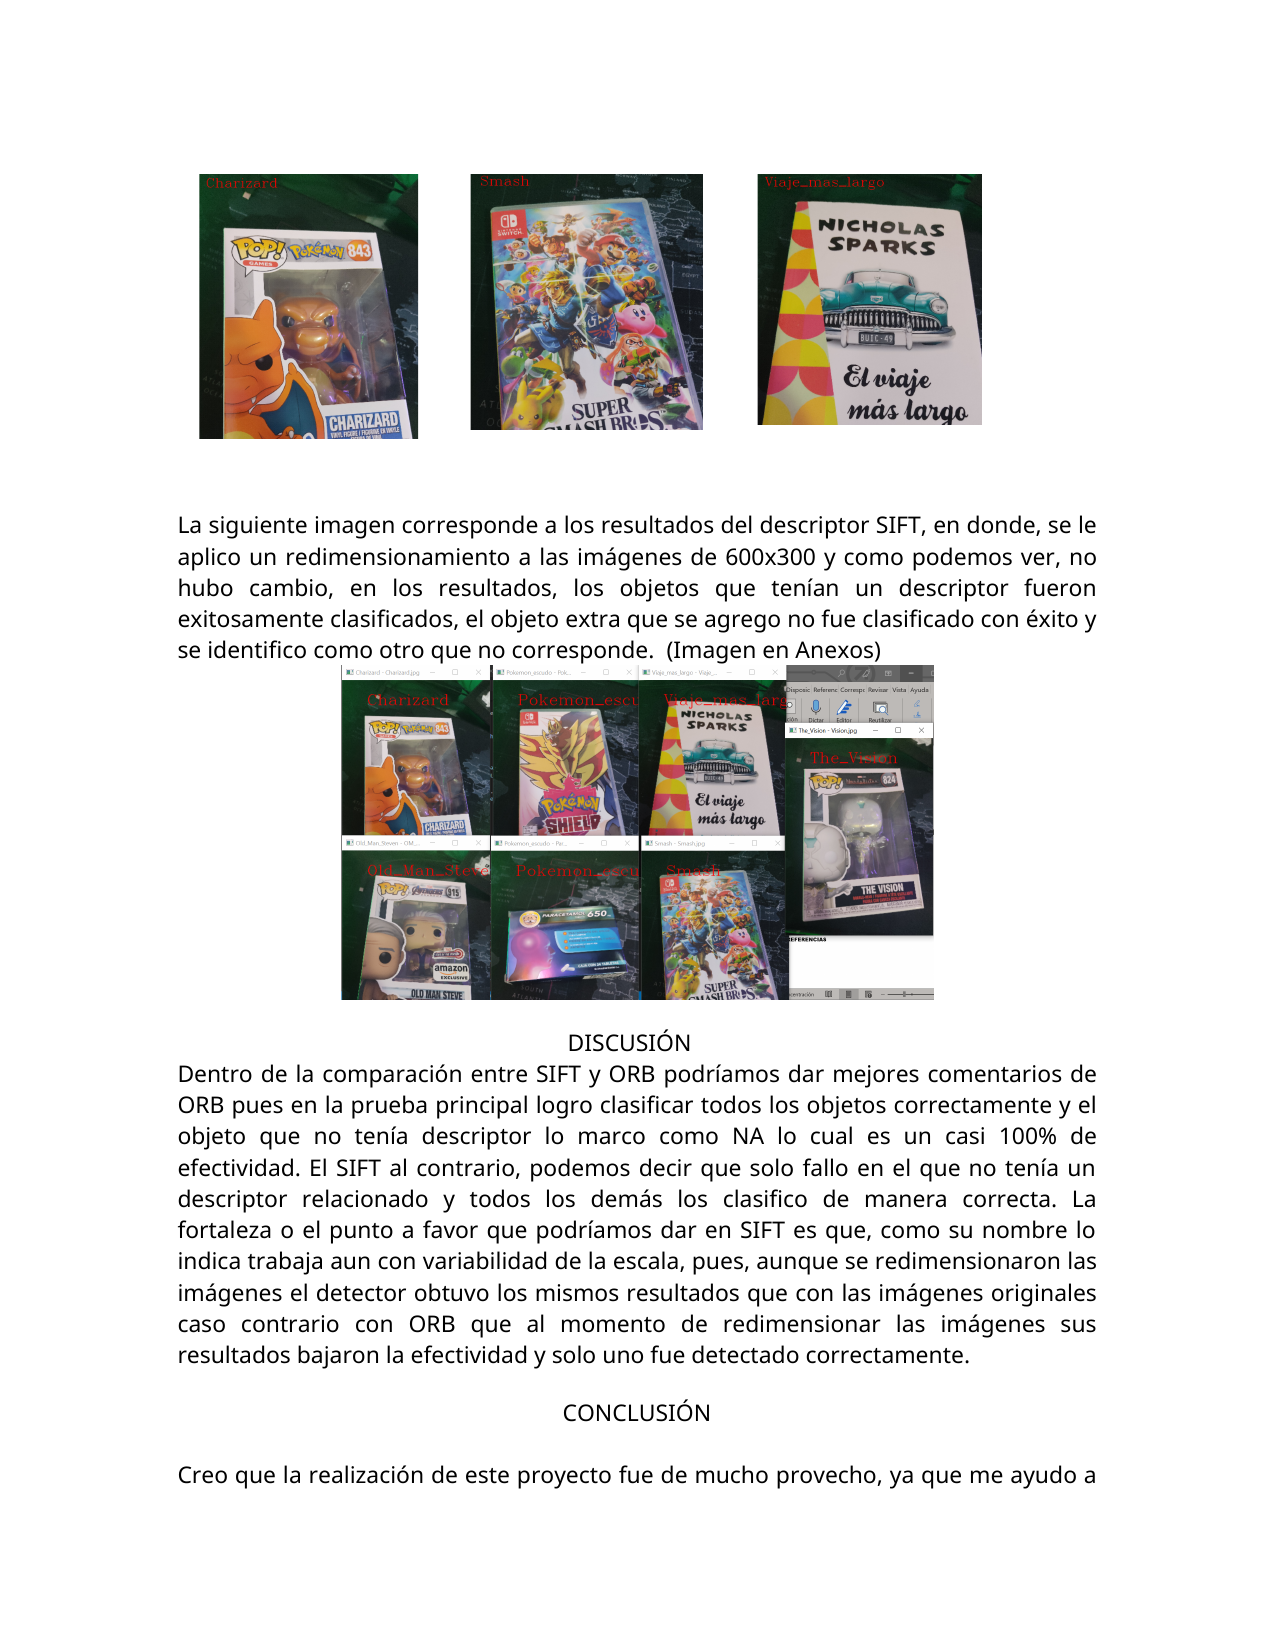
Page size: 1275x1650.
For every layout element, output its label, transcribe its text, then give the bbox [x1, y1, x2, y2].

picture [757, 174, 982, 425]
text CONCLUSIÓN [192, 1397, 1081, 1428]
table_cell [457, 148, 733, 478]
picture [199, 174, 419, 439]
table_cell [177, 148, 457, 478]
picture [470, 174, 703, 430]
table_cell [733, 148, 1022, 478]
text DISCUSIÓN [177, 1027, 1081, 1058]
text Dentro de la comparación entre SIFT y ORB podríamos dar mejores comentarios de ORB pues en la prueba principal logro clasificar todos los objetos correctamente y el objeto que no tenía descriptor lo marco como NA lo cual es un casi 100% de efectividad. El SIFT al contrario, podemos decir que solo fallo en el que no tenía un descriptor relacionado y todos los demás los clasifico de manera correcta. La fortaleza o el punto a favor que podríamos dar en SIFT es que, como su nombre lo indica trabaja aun con variabilidad de la escala, pues, aunque se redimensionaron las imágenes el detector obtuvo los mismos resultados que con las imágenes originales caso contrario con ORB que al momento de redimensionar las imágenes sus resultados bajaron la efectividad y solo uno fue detectado correctamente. [177, 1058, 1098, 1370]
text La siguiente imagen corresponde a los resultados del descriptor SIFT, en donde, se le aplico un redimensionamiento a las imágenes de 600x300 y como podemos ver, no hubo cambio, en los resultados, los objetos que tenían un descriptor fueron exitosamente clasificados, el objeto extra que se agrego no fue clasificado con éxito y se identifico como otro que no corresponde. (Imagen en Anexos) [177, 509, 1098, 666]
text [177, 1459, 1098, 1491]
picture [341, 665, 934, 1000]
